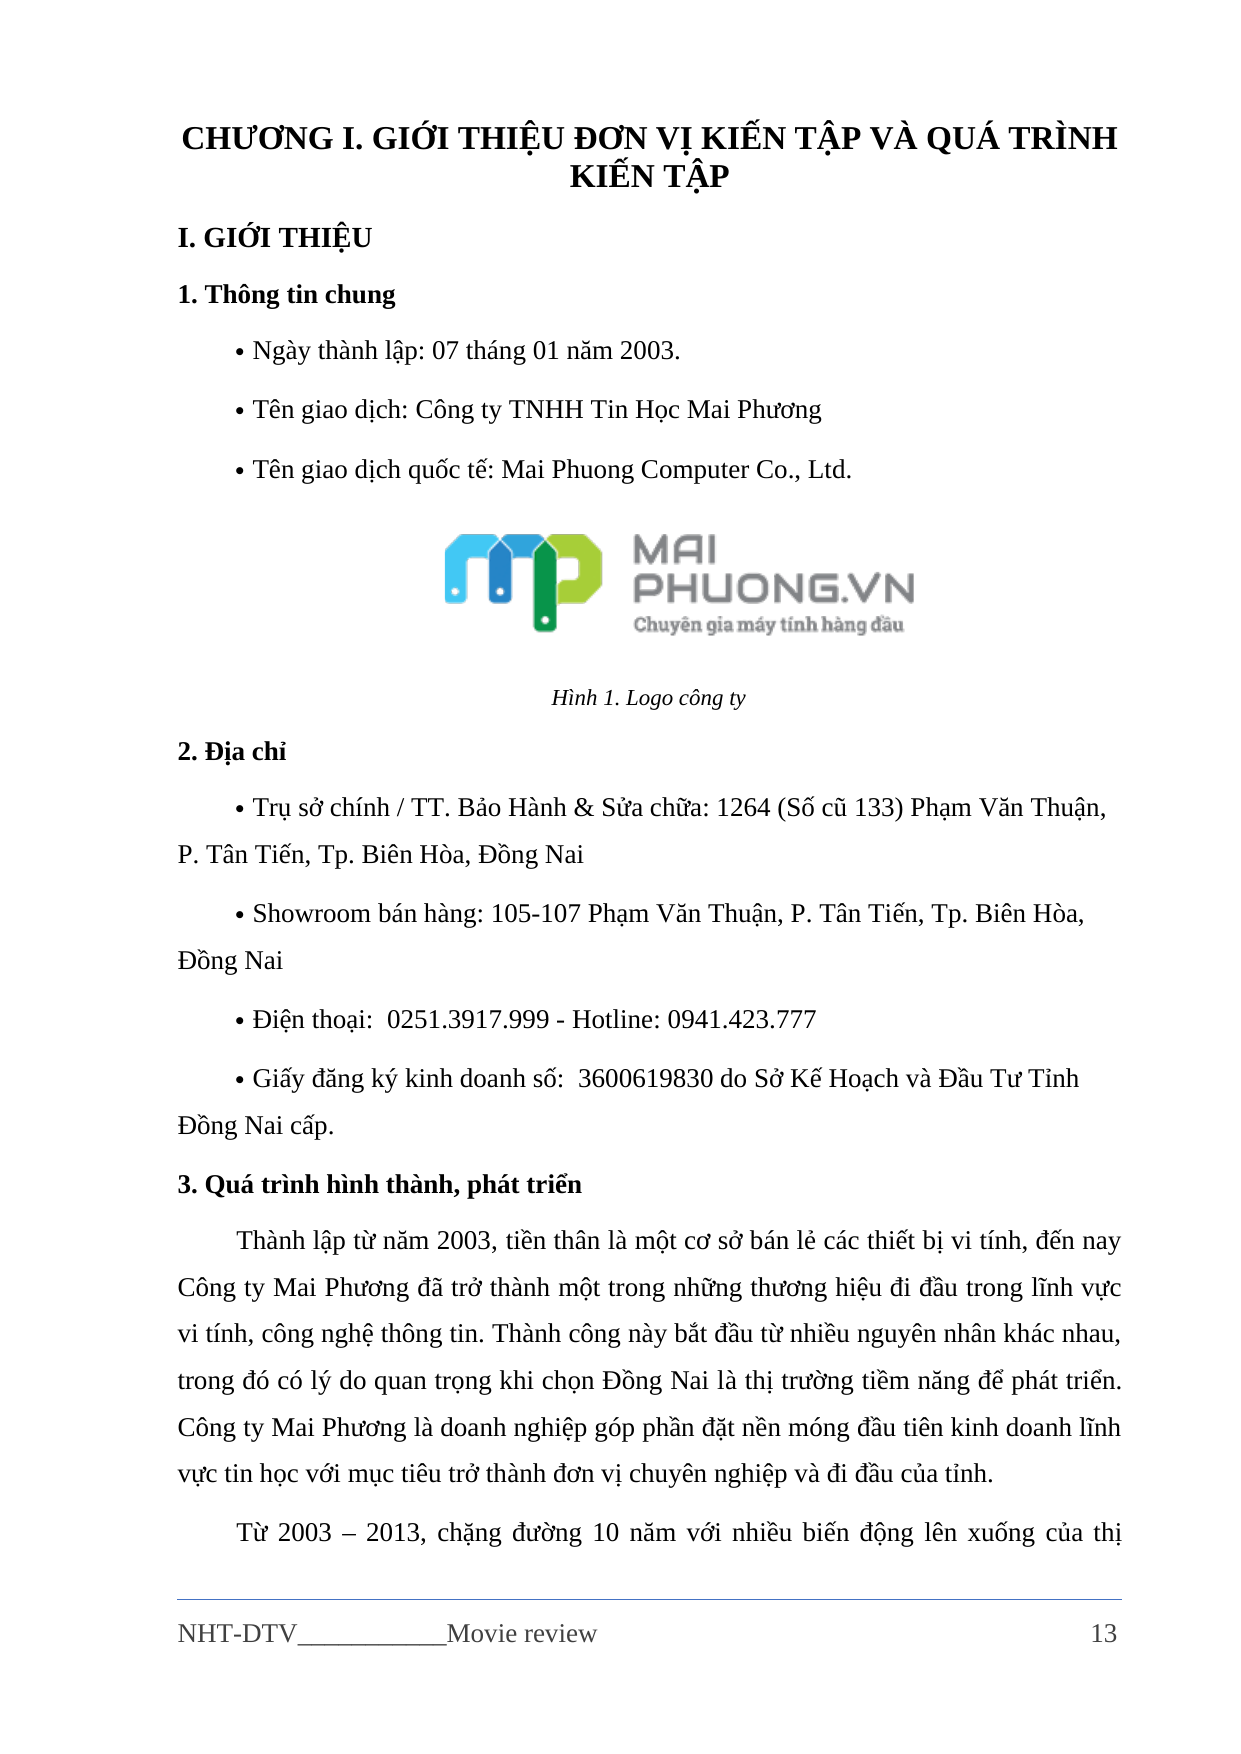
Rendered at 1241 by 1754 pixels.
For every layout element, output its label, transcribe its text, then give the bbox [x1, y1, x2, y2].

subtitle GIỚI THIỆU [177, 220, 1122, 253]
subtitle GIỚI THIỆU ĐƠN VỊ KIẾN TẬP VÀ QUÁ TRÌNH KIẾN TẬP [177, 118, 1122, 195]
subtitle Địa chỉ [177, 735, 1122, 766]
list Giấy đăng ký kinh doanh số: 3600619830 do Sở Kế Hoạch và Đầu Tư Tỉnh Đồng Nai cấp. [177, 1062, 1122, 1140]
subtitle Thông tin chung [177, 278, 1122, 309]
list Tên giao dịch: Công ty TNHH Tin Học Mai Phương [177, 394, 1122, 425]
list Ngày thành lập: 07 tháng 01 năm 2003. [177, 334, 1122, 366]
list Điện thoại: 0251.3917.999 - Hotline: 0941.423.777 [177, 1003, 1122, 1034]
list Showroom bán hàng: 105-107 Phạm Văn Thuận, P. Tân Tiến, Tp. Biên Hòa, Đồng Nai [177, 897, 1122, 975]
picture [444, 512, 914, 656]
subtitle Quá trình hình thành, phát triển [177, 1168, 1122, 1199]
list Trụ sở chính / TT. Bảo Hành & Sửa chữa: 1264 (Số cũ 133) Phạm Văn Thuận, P. Tân Tiến, Tp. Biên Hòa, Đồng Nai [177, 791, 1122, 869]
text Thành lập từ năm 2003, tiền thân là một cơ sở bán lẻ các thiết bị vi tính, đến nay Công ty Mai Phương đã trở thành một trong những thương hiệu đi đầu trong lĩnh vực vi tính, công nghệ thông tin. Thành công này bắt đầu từ nhiều nguyên nhân khác nhau, trong đó có lý do quan trọng khi chọn Đồng Nai là thị trường tiềm năng để phát triển. Công ty Mai Phương là doanh nghiệp góp phần đặt nền móng đầu tiên kinh doanh lĩnh vực tin học với mục tiêu trở thành đơn vị chuyên nghiệp và đi đầu của tỉnh. [177, 1224, 1122, 1488]
list Tên giao dịch quốc tế: Mai Phuong Computer Co., Ltd. [177, 453, 1122, 484]
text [177, 1517, 1122, 1548]
